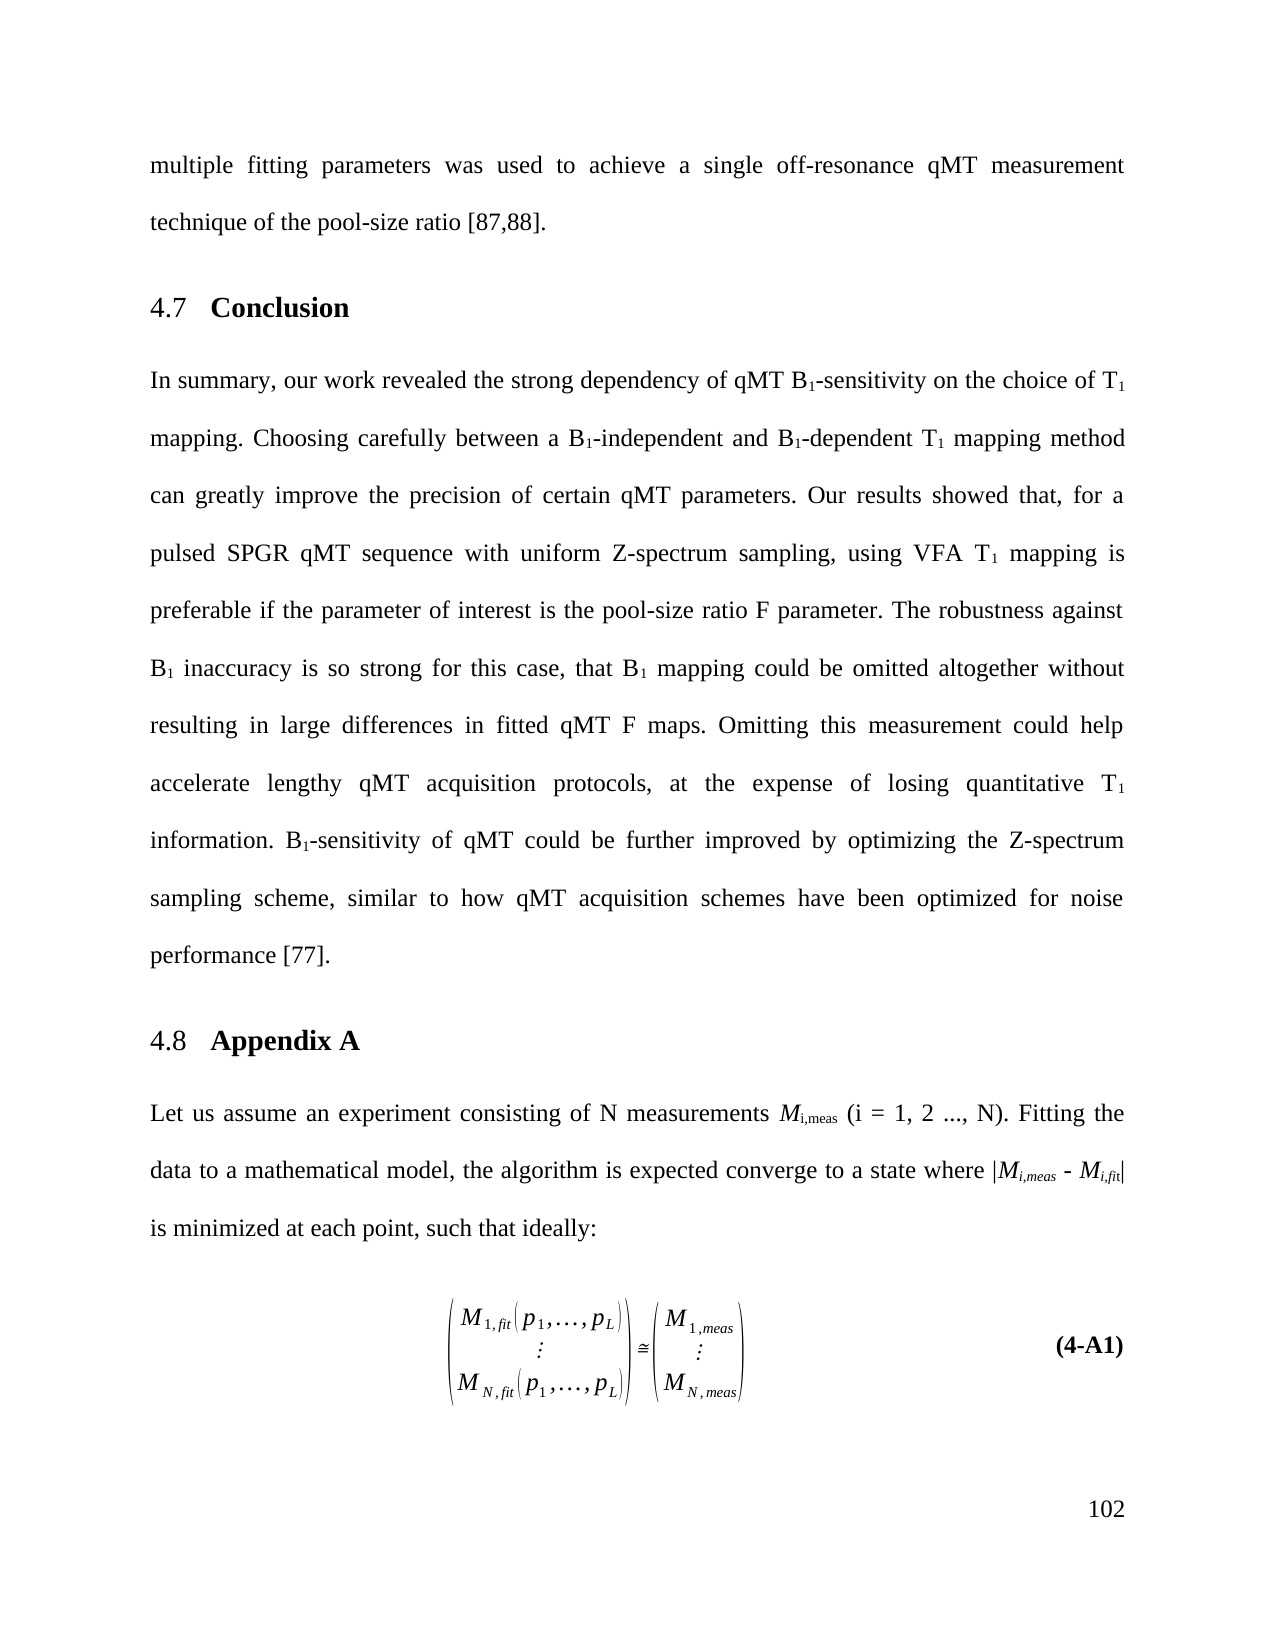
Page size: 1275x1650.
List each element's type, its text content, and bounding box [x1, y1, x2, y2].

table_header (4-A1) [1043, 1296, 1135, 1461]
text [150, 150, 1125, 236]
table_header [150, 1296, 1043, 1461]
subtitle Conclusion [150, 290, 1125, 323]
subtitle Appendix A [150, 1023, 1125, 1056]
text Let us assume an experiment consisting of N measurements Mi,meas (i = 1, 2 ..., N). Fitting the data to a mathematical model, the algorithm is expected converge to a state where |Mi,meas - Mi,fit| is minimized at each point, such that ideally: [150, 1098, 1125, 1242]
text In summary, our work revealed the strong dependency of qMT B1-sensitivity on the choice of T1 mapping. Choosing carefully between a B1-independent and B1-dependent T1 mapping method can greatly improve the precision of certain qMT parameters. Our results showed that, for a pulsed SPGR qMT sequence with uniform Z-spectrum sampling, using VFA T1 mapping is preferable if the parameter of interest is the pool-size ratio F parameter. The robustness against B1 inaccuracy is so strong for this case, that B1 mapping could be omitted altogether without resulting in large differences in fitted qMT F maps. Omitting this measurement could help accelerate lengthy qMT acquisition protocols, at the expense of losing quantitative T1 information. B1-sensitivity of qMT could be further improved by optimizing the Z-spectrum sampling scheme, similar to how qMT acquisition schemes have been optimized for noise performance [77]. [150, 365, 1125, 969]
